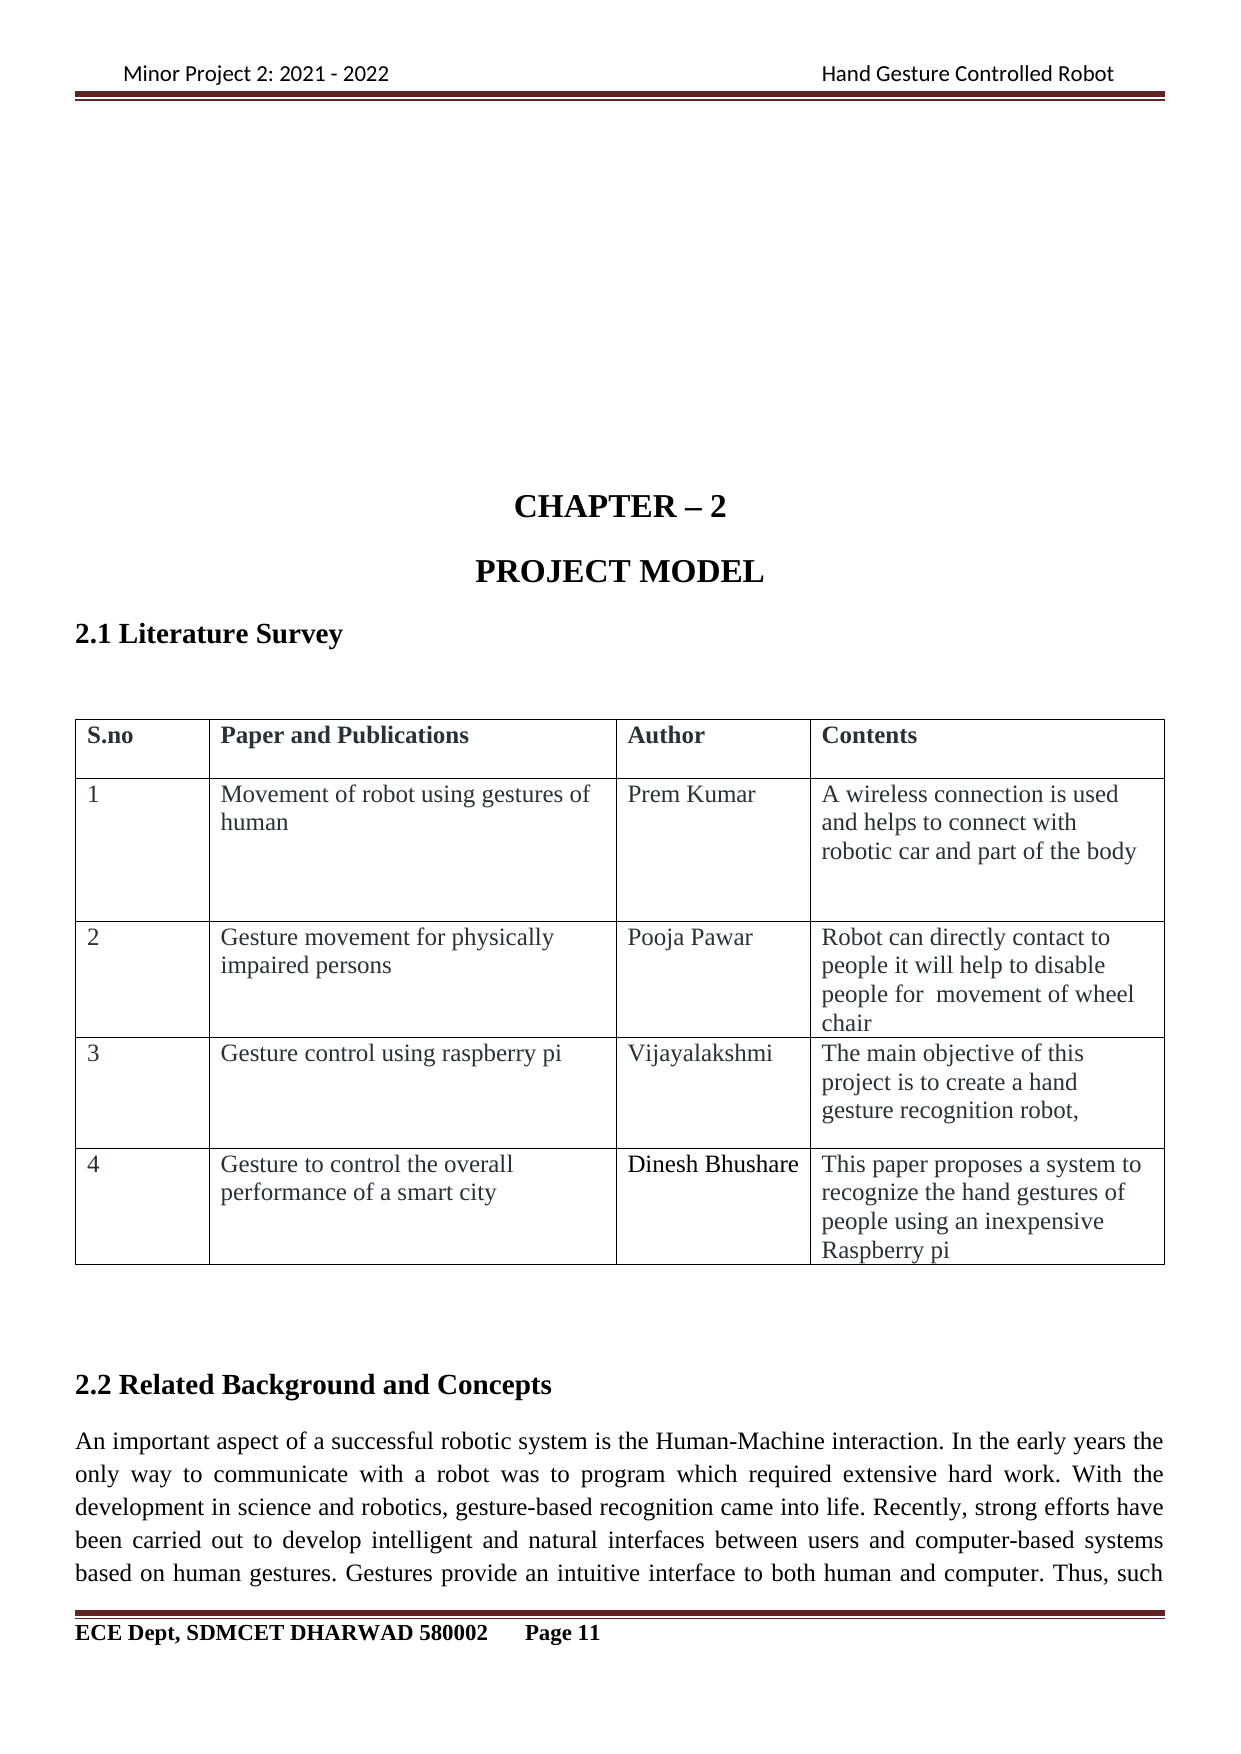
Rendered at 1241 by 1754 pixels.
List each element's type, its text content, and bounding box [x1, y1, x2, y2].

table_header S.no [76, 720, 209, 778]
table_cell This paper proposes a system to recognize the hand gestures of people using an inexpensive Raspberry pi [811, 1149, 1164, 1264]
table_cell Gesture control using raspberry pi [210, 1038, 616, 1148]
table_cell Pooja Pawar [617, 922, 810, 1037]
table_cell Movement of robot using gestures of human [210, 779, 616, 921]
table_cell Gesture to control the overall performance of a smart city [210, 1149, 616, 1264]
table_cell The main objective of this project is to create a hand gesture recognition robot, [811, 1038, 1164, 1148]
text 2.2 Related Background and Concepts [75, 1367, 1165, 1400]
table_cell Dinesh Bhushare [617, 1149, 810, 1264]
table_header Contents [811, 720, 1164, 778]
table_cell 4 [76, 1149, 209, 1264]
table_cell Vijayalakshmi [617, 1038, 810, 1148]
table_cell Robot can directly contact to people it will help to disable people for movement of wheel chair [811, 922, 1164, 1037]
table_header Author [617, 720, 810, 778]
table_cell Prem Kumar [617, 779, 810, 921]
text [75, 1426, 1165, 1587]
table_cell 1 [76, 779, 209, 921]
text 2.1 Literature Survey [75, 616, 1165, 650]
text CHAPTER – 2 [75, 487, 1165, 525]
table_cell A wireless connection is used and helps to connect with robotic car and part of the body [811, 779, 1164, 921]
text PROJECT MODEL [75, 552, 1165, 590]
table_cell 2 [76, 922, 209, 1037]
table_cell Gesture movement for physically impaired persons [210, 922, 616, 1037]
table_cell 3 [76, 1038, 209, 1148]
table_header Paper and Publications [210, 720, 616, 778]
